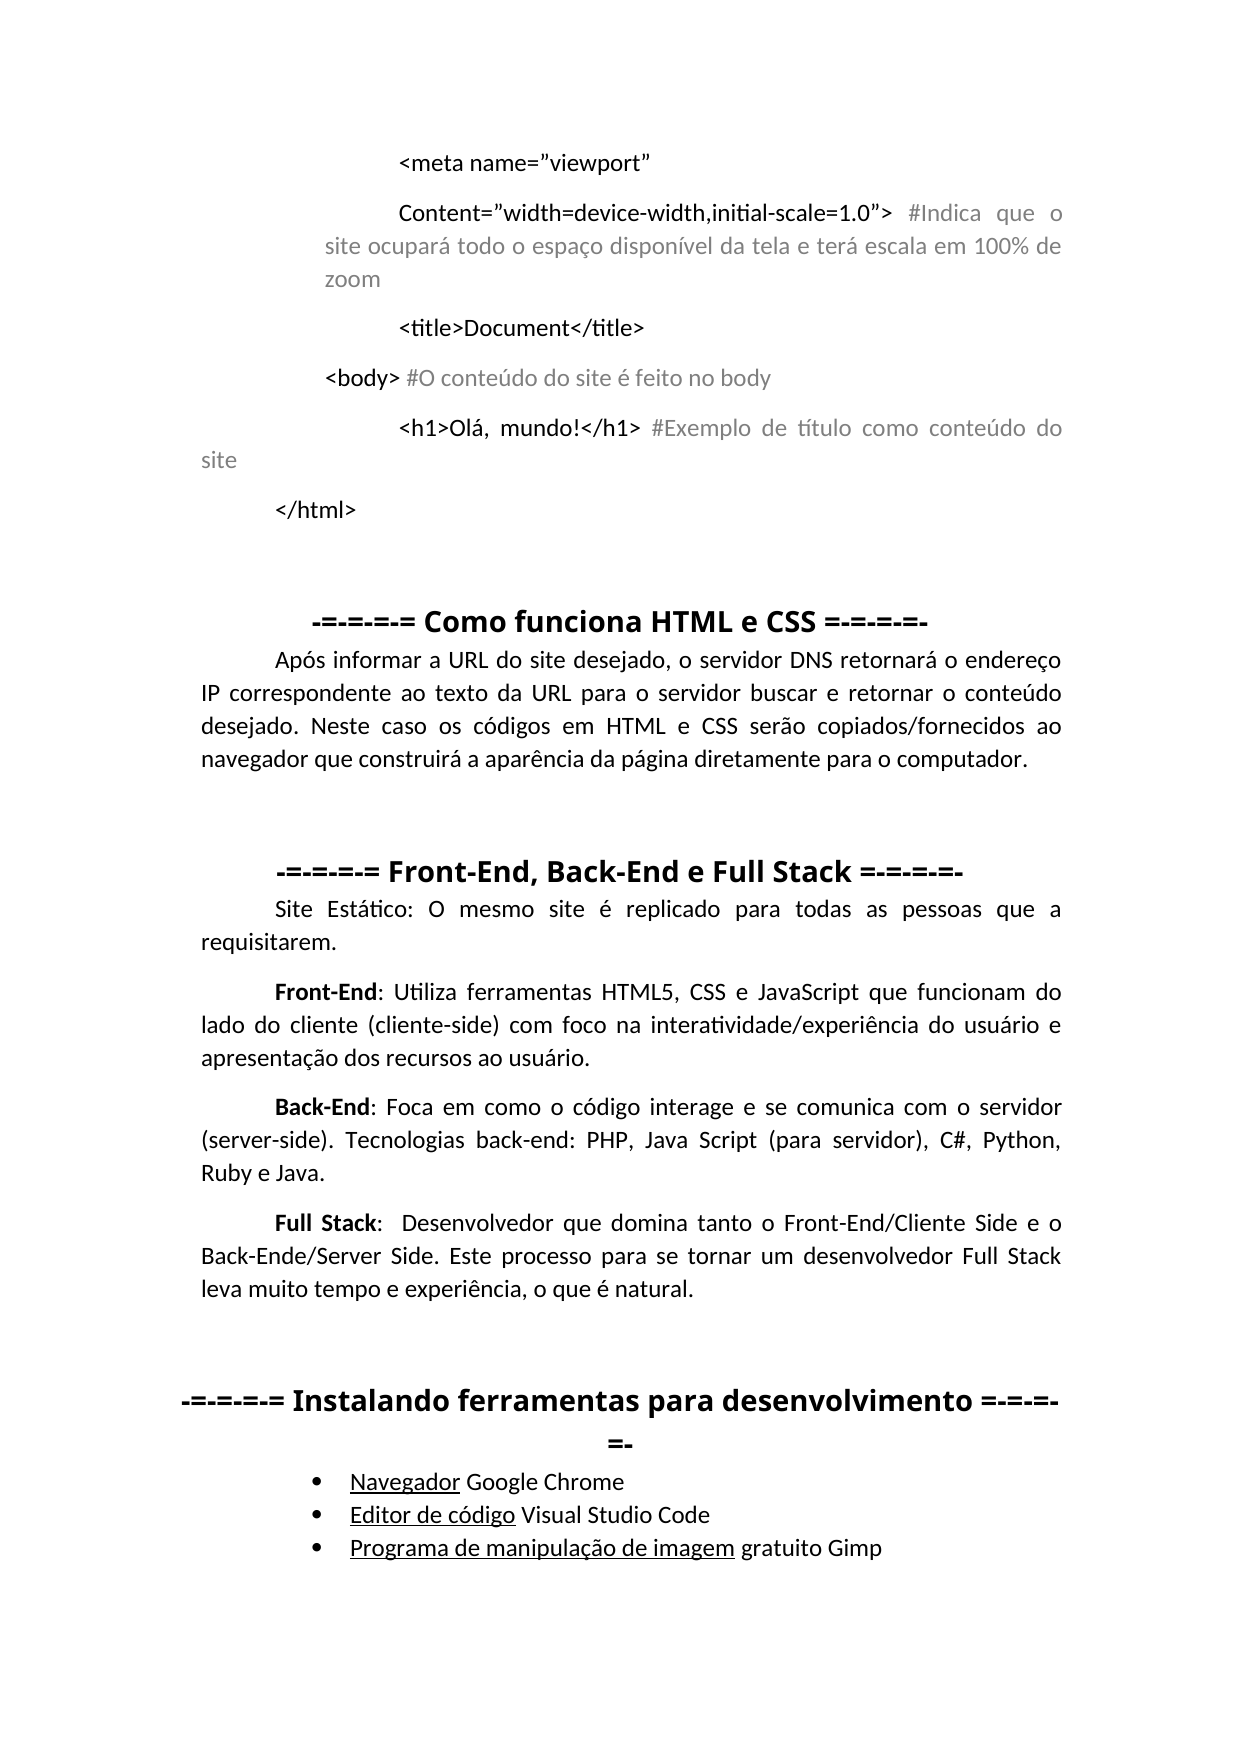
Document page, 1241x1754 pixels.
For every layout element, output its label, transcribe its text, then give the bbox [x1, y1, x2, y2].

subtitle -=-=-=-= Front-End, Back-End e Full Stack =-=-=-=- [177, 851, 1063, 891]
list Editor de código Visual Studio Code [312, 1499, 1063, 1529]
list Navegador Google Chrome [312, 1466, 1063, 1496]
text Back-End: Foca em como o código interage e se comunica com o servidor (server-side). Tecnologias back-end: PHP, Java Script (para servidor), C#, Python, Ruby e Java. [201, 1092, 1063, 1188]
subtitle -=-=-=-= Instalando ferramentas para desenvolvimento =-=-=-=- [177, 1380, 1063, 1463]
text <h1>Olá, mundo!</h1> #Exemplo de título como conteúdo do site [201, 412, 1063, 475]
text Front-End: Utiliza ferramentas HTML5, CSS e JavaScript que funcionam do lado do cliente (cliente-side) com foco na interatividade/experiência do usuário e apresentação dos recursos ao usuário. [201, 976, 1063, 1072]
text Full Stack: Desenvolvedor que domina tanto o Front-End/Cliente Side e o Back-Ende/Server Side. Este processo para se tornar um desenvolvedor Full Stack leva muito tempo e experiência, o que é natural. [201, 1207, 1063, 1303]
text Site Estático: O mesmo site é replicado para todas as pessoas que a requisitarem. [201, 894, 1063, 957]
text Content=”width=device-width,initial-scale=1.0”> #Indica que o site ocupará todo o espaço disponível da tela e terá escala em 100% de zoom [324, 197, 1063, 293]
list Programa de manipulação de imagem gratuito Gimp [312, 1532, 1063, 1562]
subtitle -=-=-=-= Como funciona HTML e CSS =-=-=-=- [177, 602, 1063, 641]
text Após informar a URL do site desejado, o servidor DNS retornará o endereço IP correspondente ao texto da URL para o servidor buscar e retornar o conteúdo desejado. Neste caso os códigos em HTML e CSS serão copiados/fornecidos ao navegador que construirá a aparência da página diretamente para o computador. [201, 644, 1063, 774]
text <title>Document</title> [324, 313, 1063, 343]
text <meta name=”viewport” [201, 148, 1063, 178]
text <body> #O conteúdo do site é feito no body [201, 362, 1063, 393]
text </html> [201, 494, 1063, 525]
